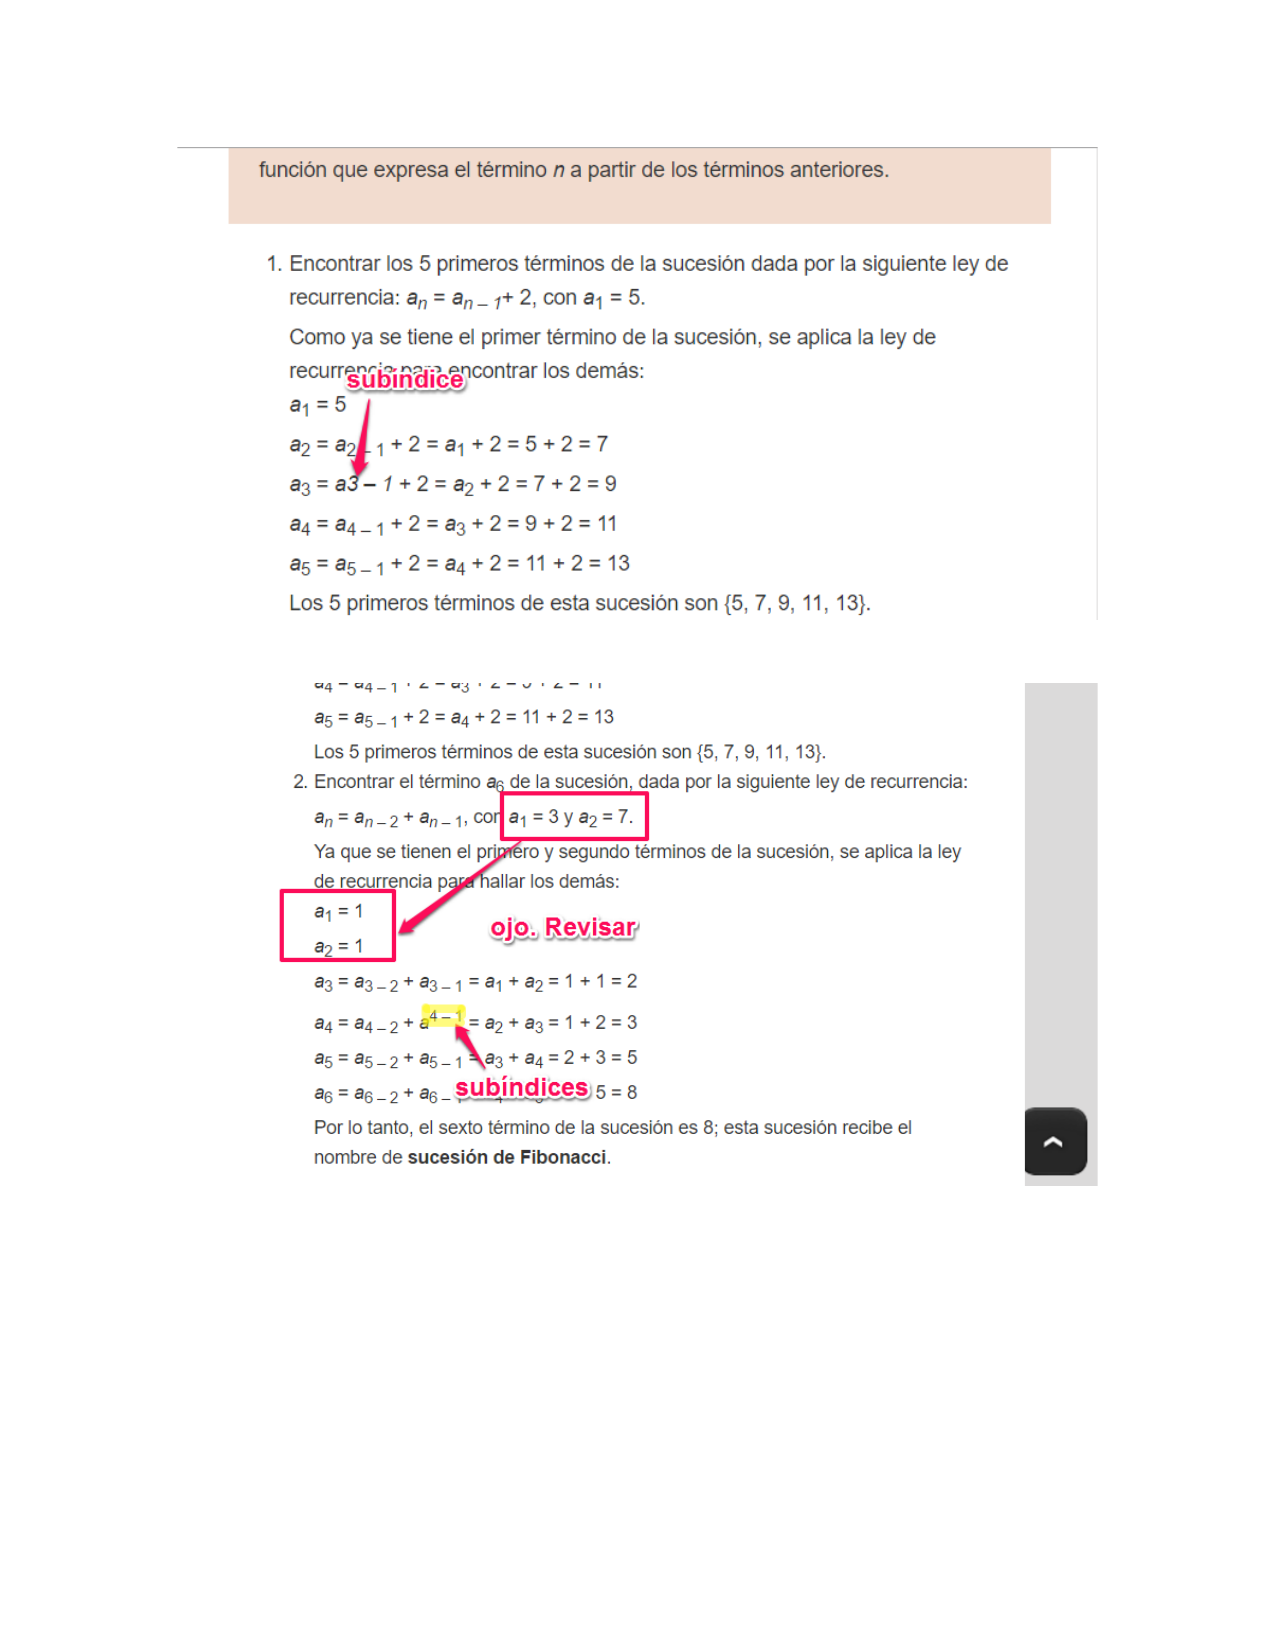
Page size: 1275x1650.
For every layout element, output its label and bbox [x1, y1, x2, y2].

picture [177, 683, 1098, 1186]
picture [177, 147, 1098, 620]
